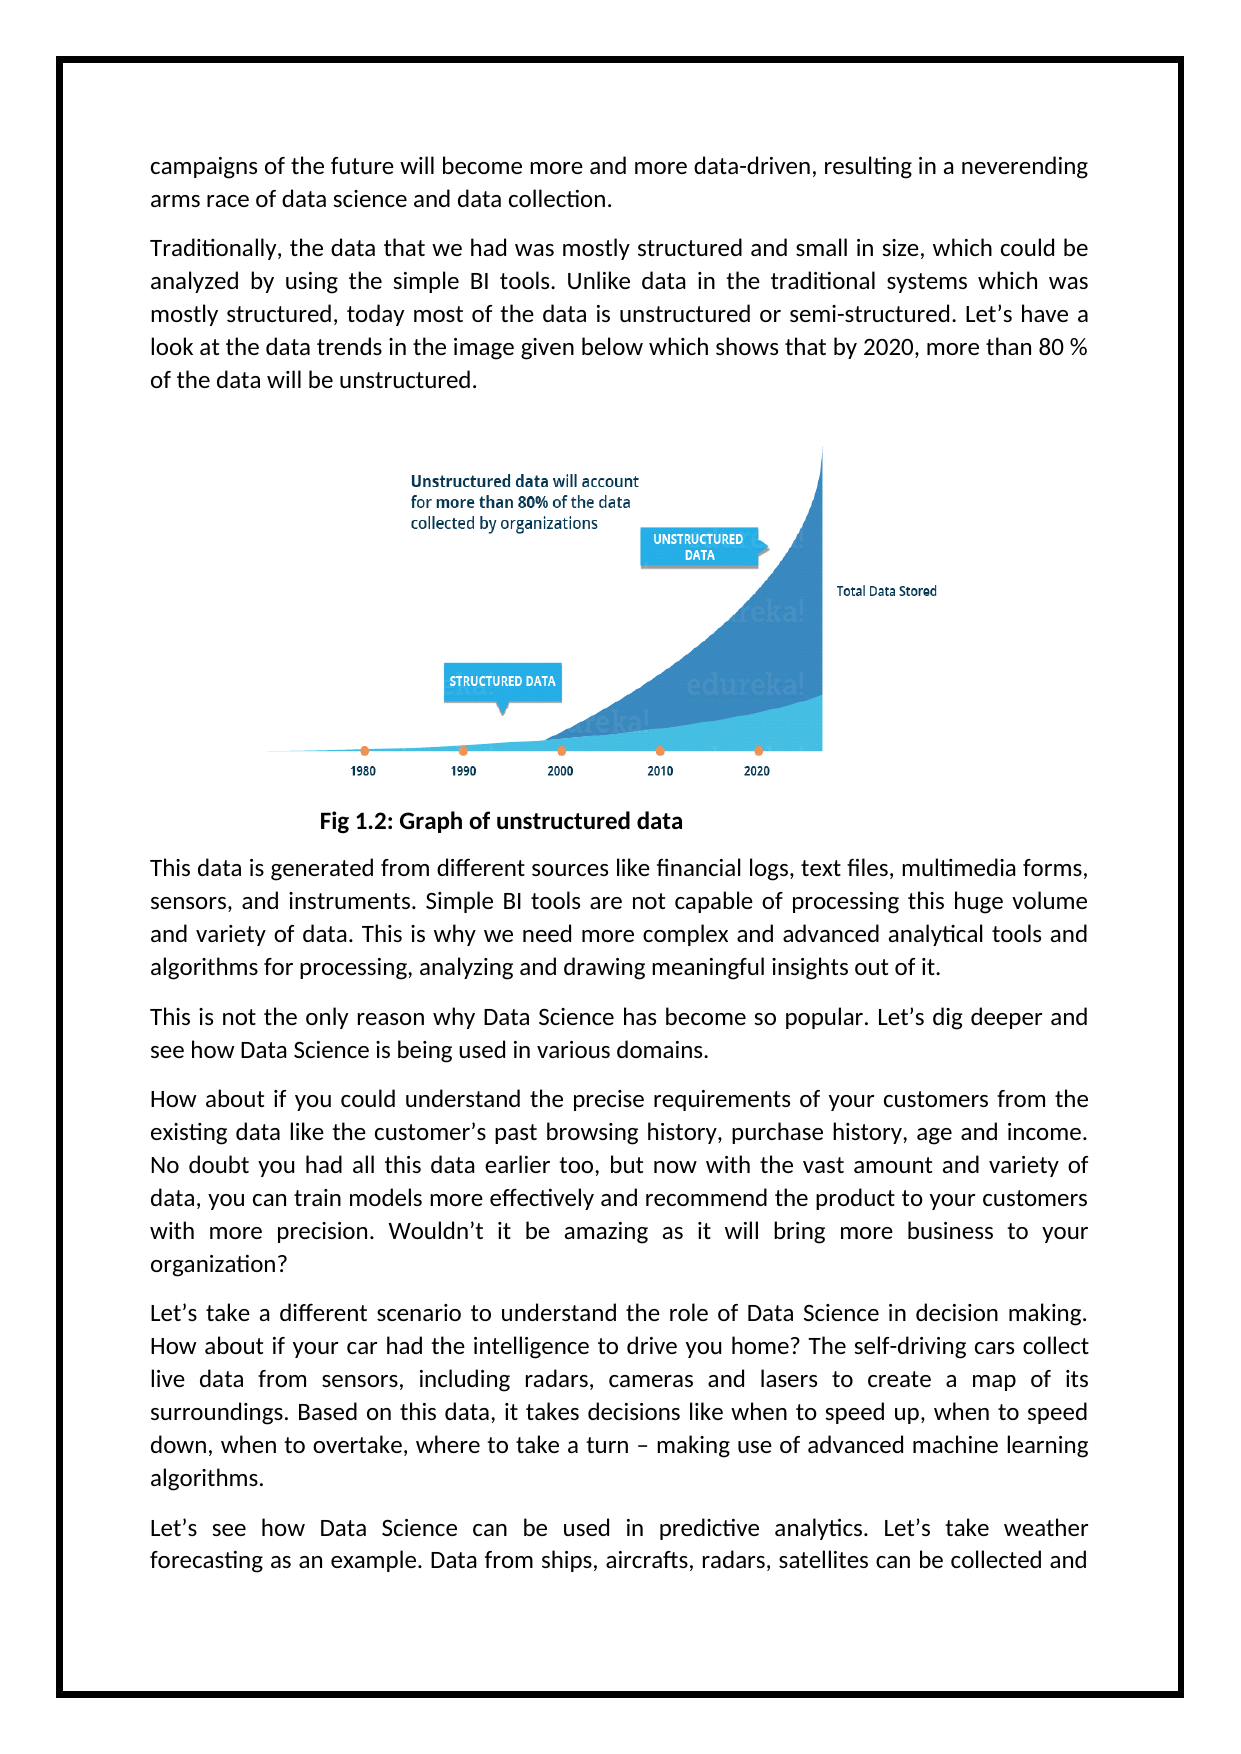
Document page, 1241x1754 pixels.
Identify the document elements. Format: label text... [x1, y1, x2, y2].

text Let’s take a different scenario to understand the role of Data Science in decision making. How about if your car had the intelligence to drive you home? The self-driving cars collect live data from sensors, including radars, cameras and lasers to create a map of its surroundings. Based on this data, it takes decisions like when to speed up, when to speed down, when to overtake, where to take a turn – making use of advanced machine learning algorithms. [150, 1298, 1090, 1493]
text How about if you could understand the precise requirements of your customers from the existing data like the customer’s past browsing history, purchase history, age and income. No doubt you had all this data earlier too, but now with the vast amount and variety of data, you can train models more effectively and recommend the product to your customers with more precision. Wouldn’t it be amazing as it will bring more business to your organization? [150, 1083, 1090, 1278]
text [150, 150, 1090, 213]
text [150, 1512, 1090, 1575]
text Fig 1.2: Graph of unstructured data [150, 805, 1090, 836]
text This data is generated from different sources like financial logs, text files, multimedia forms, sensors, and instruments. Simple BI tools are not capable of processing this huge volume and variety of data. This is why we need more complex and advanced analytical tools and algorithms for processing, analyzing and drawing meaningful insights out of it. [150, 853, 1090, 982]
picture [150, 413, 1038, 789]
text Traditionally, the data that we had was mostly structured and small in size, which could be analyzed by using the simple BI tools. Unlike data in the traditional systems which was mostly structured, today most of the data is unstructured or semi-structured. Let’s have a look at the data trends in the image given below which shows that by 2020, more than 80 % of the data will be unstructured. [150, 232, 1090, 395]
text This is not the only reason why Data Science has become so popular. Let’s dig deeper and see how Data Science is being used in various domains. [150, 1001, 1090, 1064]
